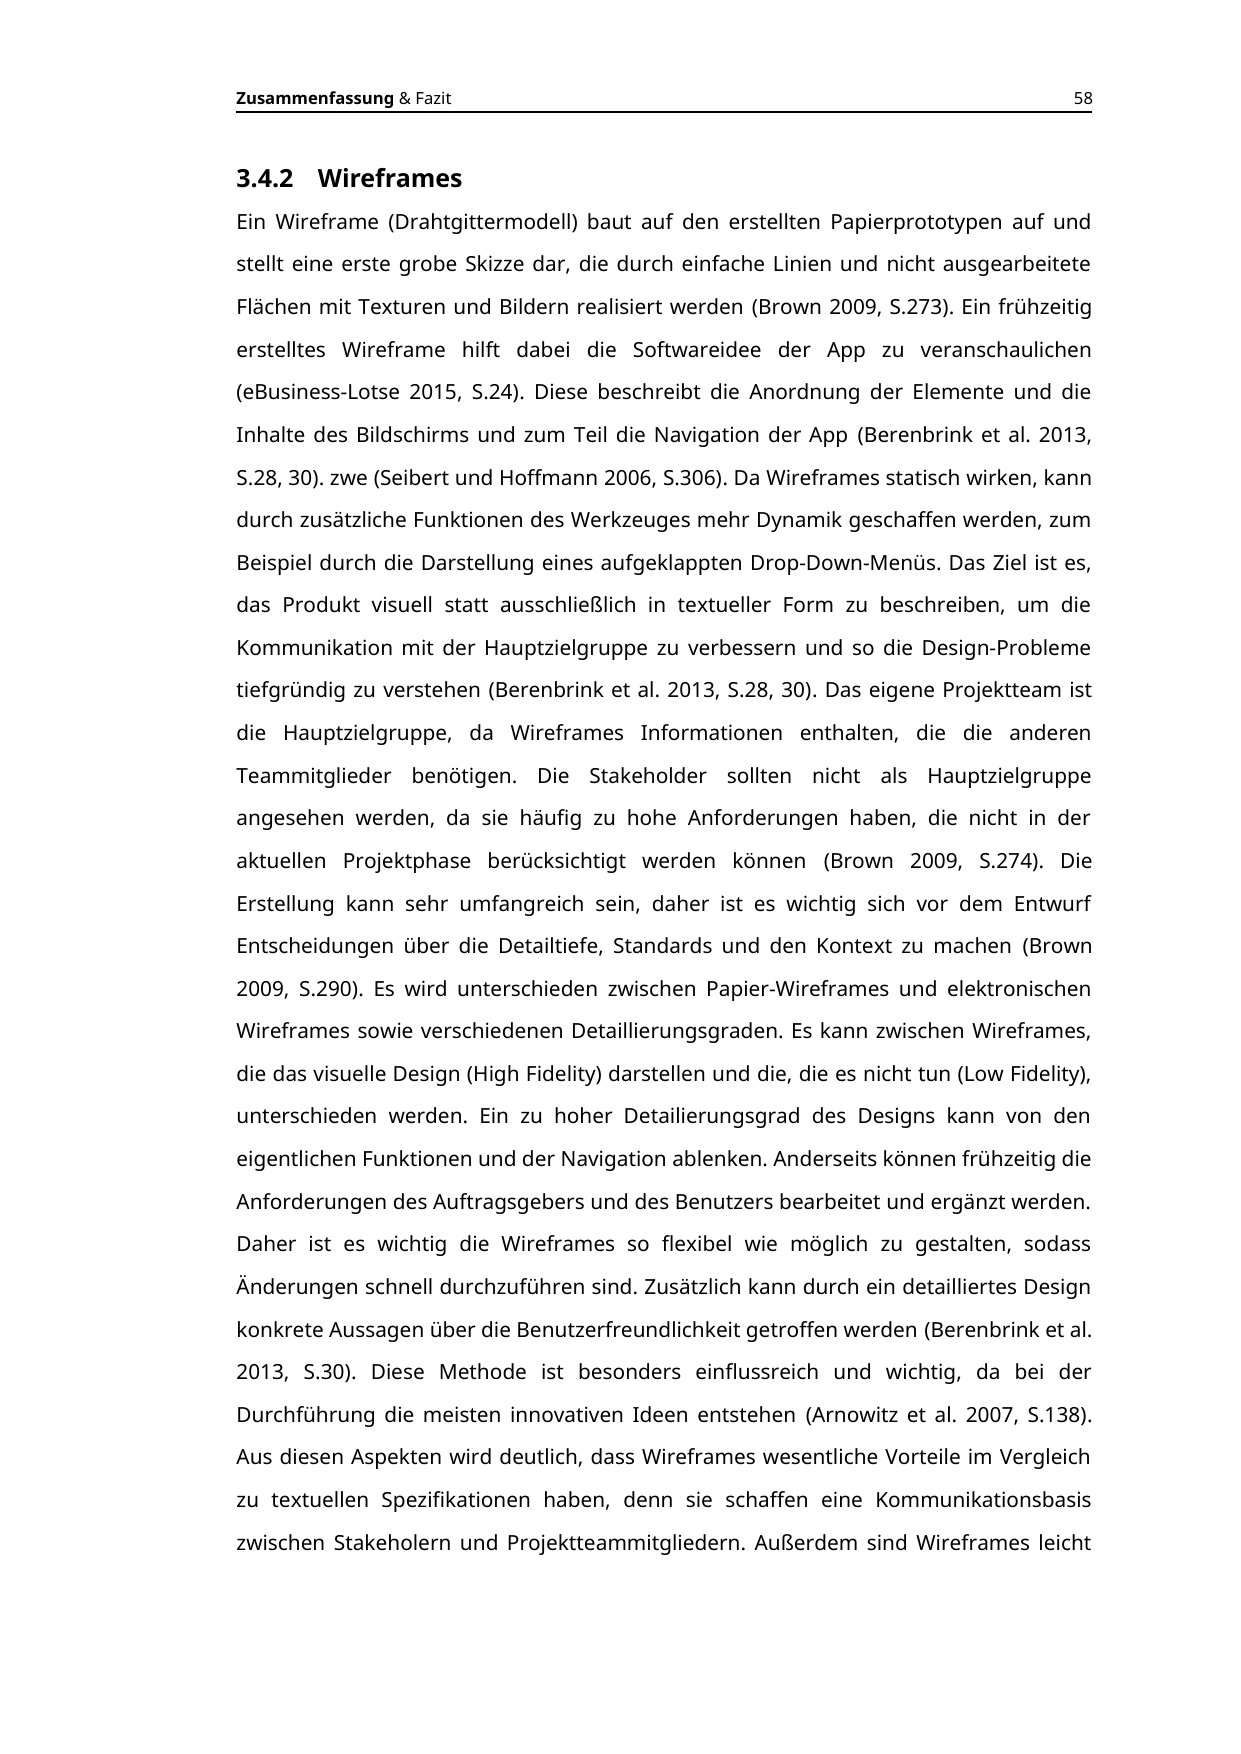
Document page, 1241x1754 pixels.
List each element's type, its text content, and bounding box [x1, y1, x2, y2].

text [236, 207, 1092, 1556]
subtitle Wireframes [236, 160, 1092, 194]
